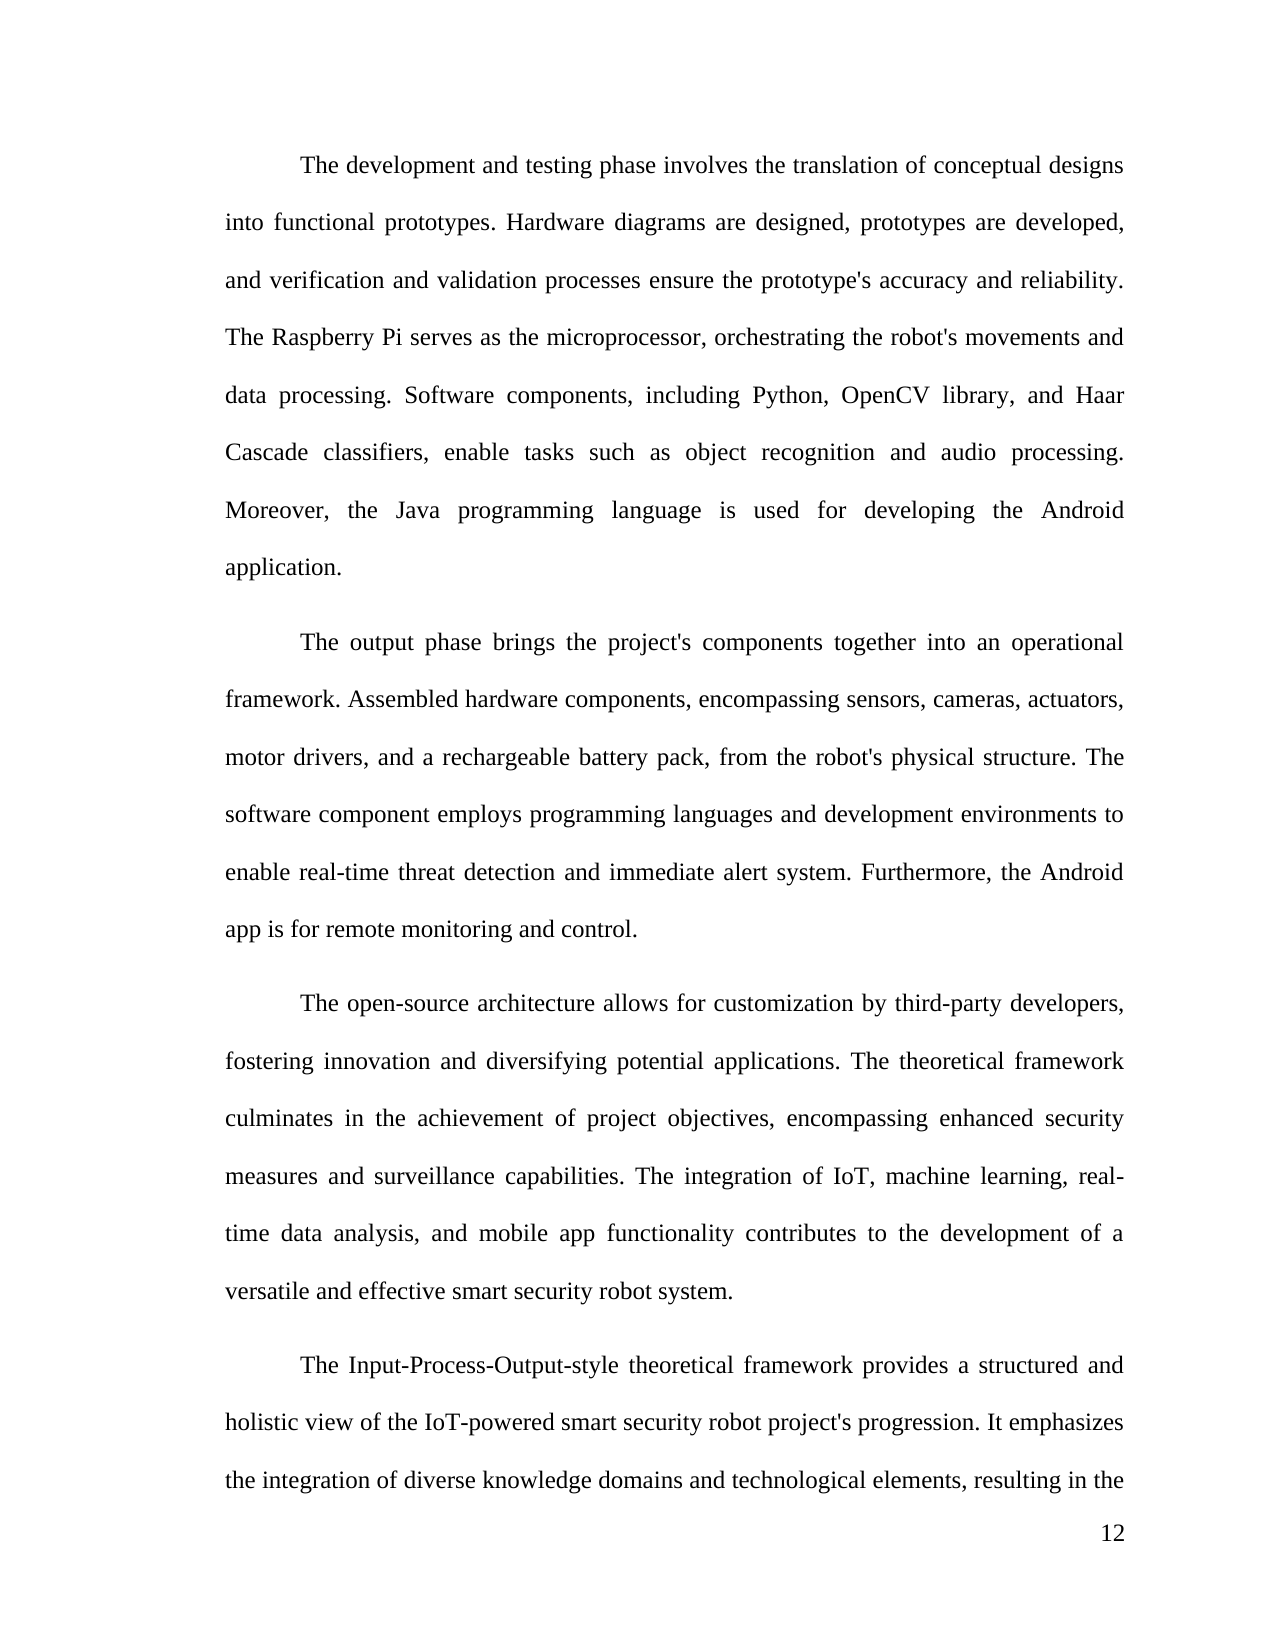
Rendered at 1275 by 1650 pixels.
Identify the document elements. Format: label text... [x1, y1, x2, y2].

text The output phase brings the project's components together into an operational framework. Assembled hardware components, encompassing sensors, cameras, actuators, motor drivers, and a rechargeable battery pack, from the robot's physical structure. The software component employs programming languages and development environments to enable real-time threat detection and immediate alert system. Furthermore, the Android app is for remote monitoring and control. [225, 627, 1125, 943]
text The development and testing phase involves the translation of conceptual designs into functional prototypes. Hardware diagrams are designed, prototypes are developed, and verification and validation processes ensure the prototype's accuracy and reliability. The Raspberry Pi serves as the microprocessor, orchestrating the robot's movements and data processing. Software components, including Python, OpenCV library, and Haar Cascade classifiers, enable tasks such as object recognition and audio processing. Moreover, the Java programming language is used for developing the Android application. [225, 150, 1125, 581]
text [225, 1350, 1125, 1494]
text The open-source architecture allows for customization by third-party developers, fostering innovation and diversifying potential applications. The theoretical framework culminates in the achievement of project objectives, encompassing enhanced security measures and surveillance capabilities. The integration of IoT, machine learning, real-time data analysis, and mobile app functionality contributes to the development of a versatile and effective smart security robot system. [225, 988, 1125, 1304]
